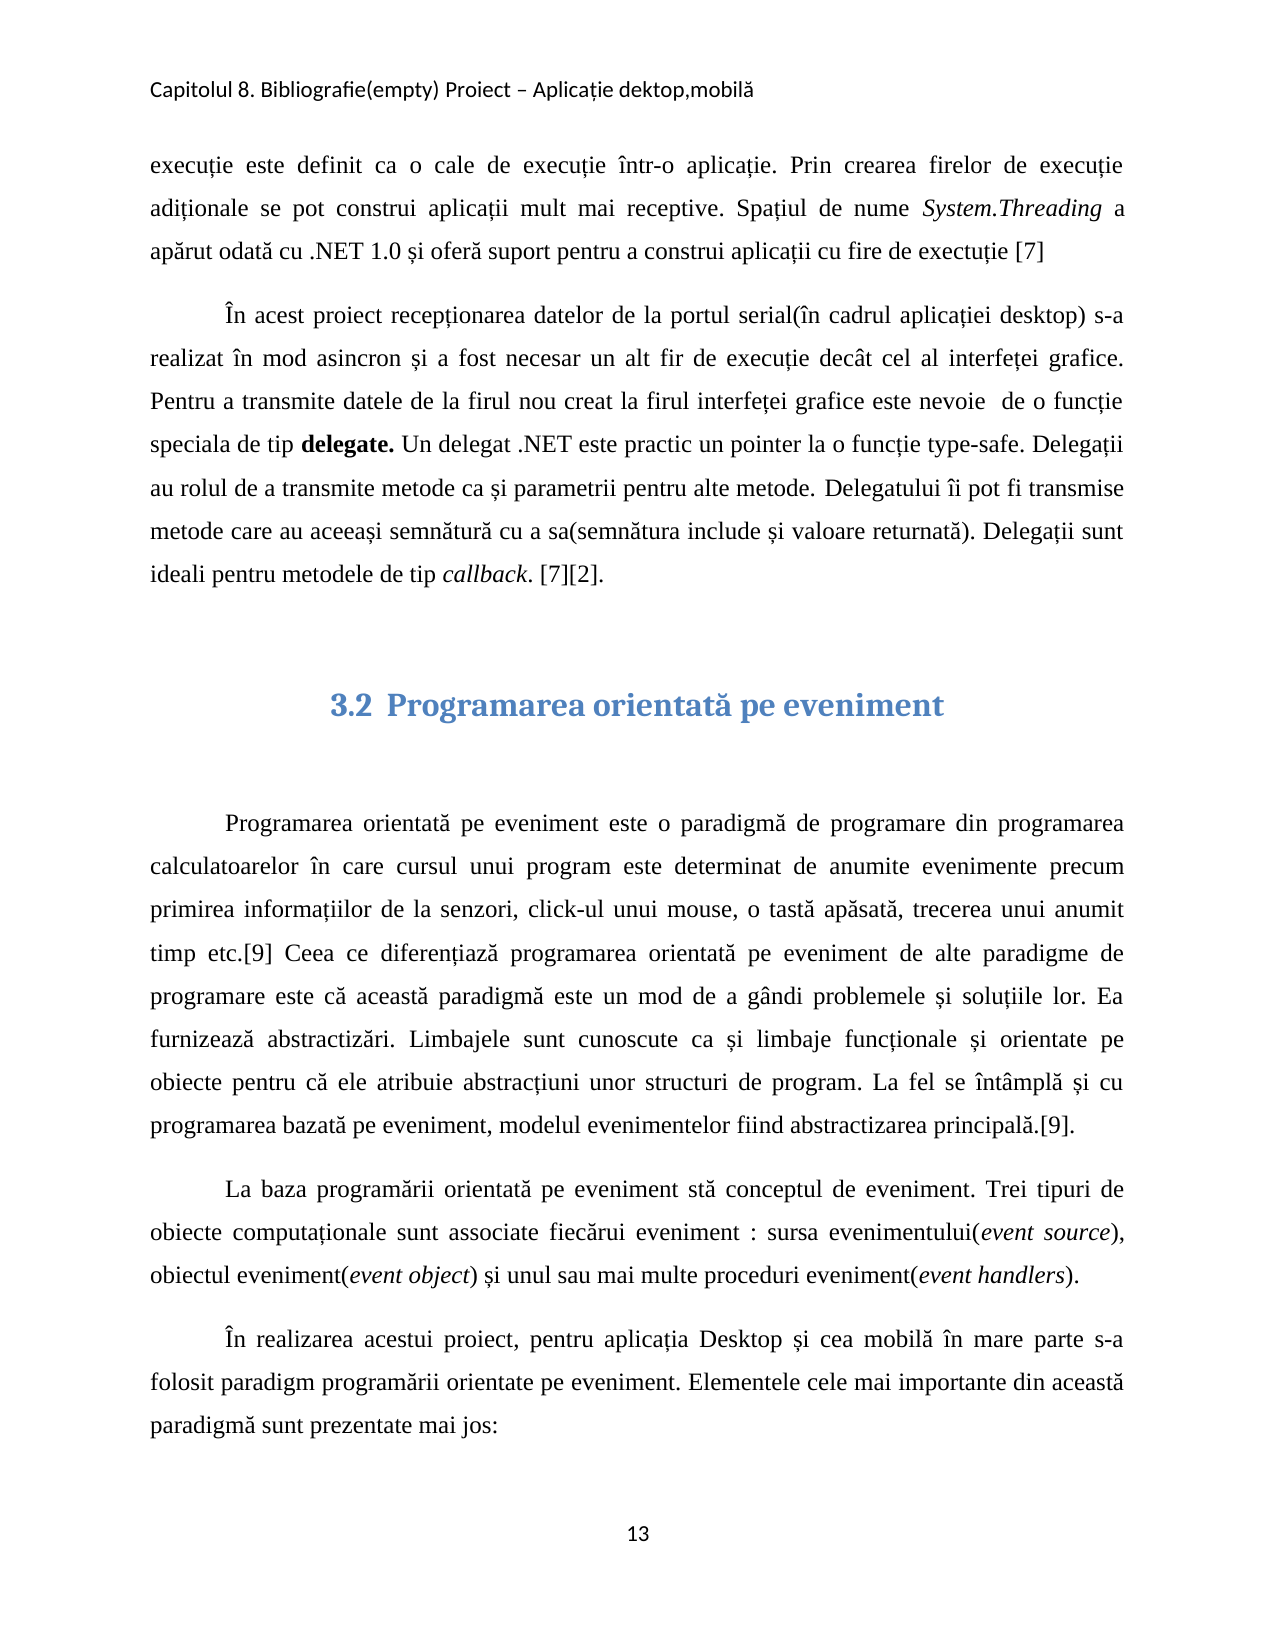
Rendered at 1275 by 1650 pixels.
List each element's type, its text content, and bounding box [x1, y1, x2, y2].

text În realizarea acestui proiect, pentru aplicația Desktop și cea mobilă în mare parte s-a folosit paradigm programării orientate pe eveniment. Elementele cele mai importante din această paradigmă sunt prezentate mai jos: [150, 1324, 1125, 1439]
text La baza programării orientată pe eveniment stă conceptul de eveniment. Trei tipuri de obiecte computaționale sunt associate fiecărui eveniment : sursa evenimentului(event source), obiectul eveniment(event object) și unul sau mai multe proceduri eveniment(event handlers). [150, 1174, 1125, 1289]
text În acest proiect recepționarea datelor de la portul serial(în cadrul aplicației desktop) s-a realizat în mod asincron și a fost necesar un alt fir de execuție decât cel al interfeței grafice. Pentru a transmite datele de la firul nou creat la firul interfeței grafice este nevoie de o funcție speciala de tip delegate. Un delegat .NET este practic un pointer la o funcție type-safe. Delegații au rolul de a transmite metode ca și parametrii pentru alte metode. Delegatului îi pot fi transmise metode care au aceeași semnătură cu a sa(semnătura include și valoare returnată). Delegații sunt ideali pentru metodele de tip callback. [7][2]. [150, 300, 1125, 588]
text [150, 150, 1125, 265]
subtitle 3.2 Programarea orientată pe eveniment [150, 687, 1125, 725]
text Programarea orientată pe eveniment este o paradigmă de programare din programarea calculatoarelor în care cursul unui program este determinat de anumite evenimente precum primirea informațiilor de la senzori, click-ul unui mouse, o tastă apăsată, trecerea unui anumit timp etc.[9] Ceea ce diferențiază programarea orientată pe eveniment de alte paradigme de programare este că această paradigmă este un mod de a gândi problemele și soluțiile lor. Ea furnizează abstractizări. Limbajele sunt cunoscute ca și limbaje funcționale și orientate pe obiecte pentru că ele atribuie abstracțiuni unor structuri de program. La fel se întâmplă și cu programarea bazată pe eveniment, modelul evenimentelor fiind abstractizarea principală.[9]. [150, 808, 1125, 1139]
